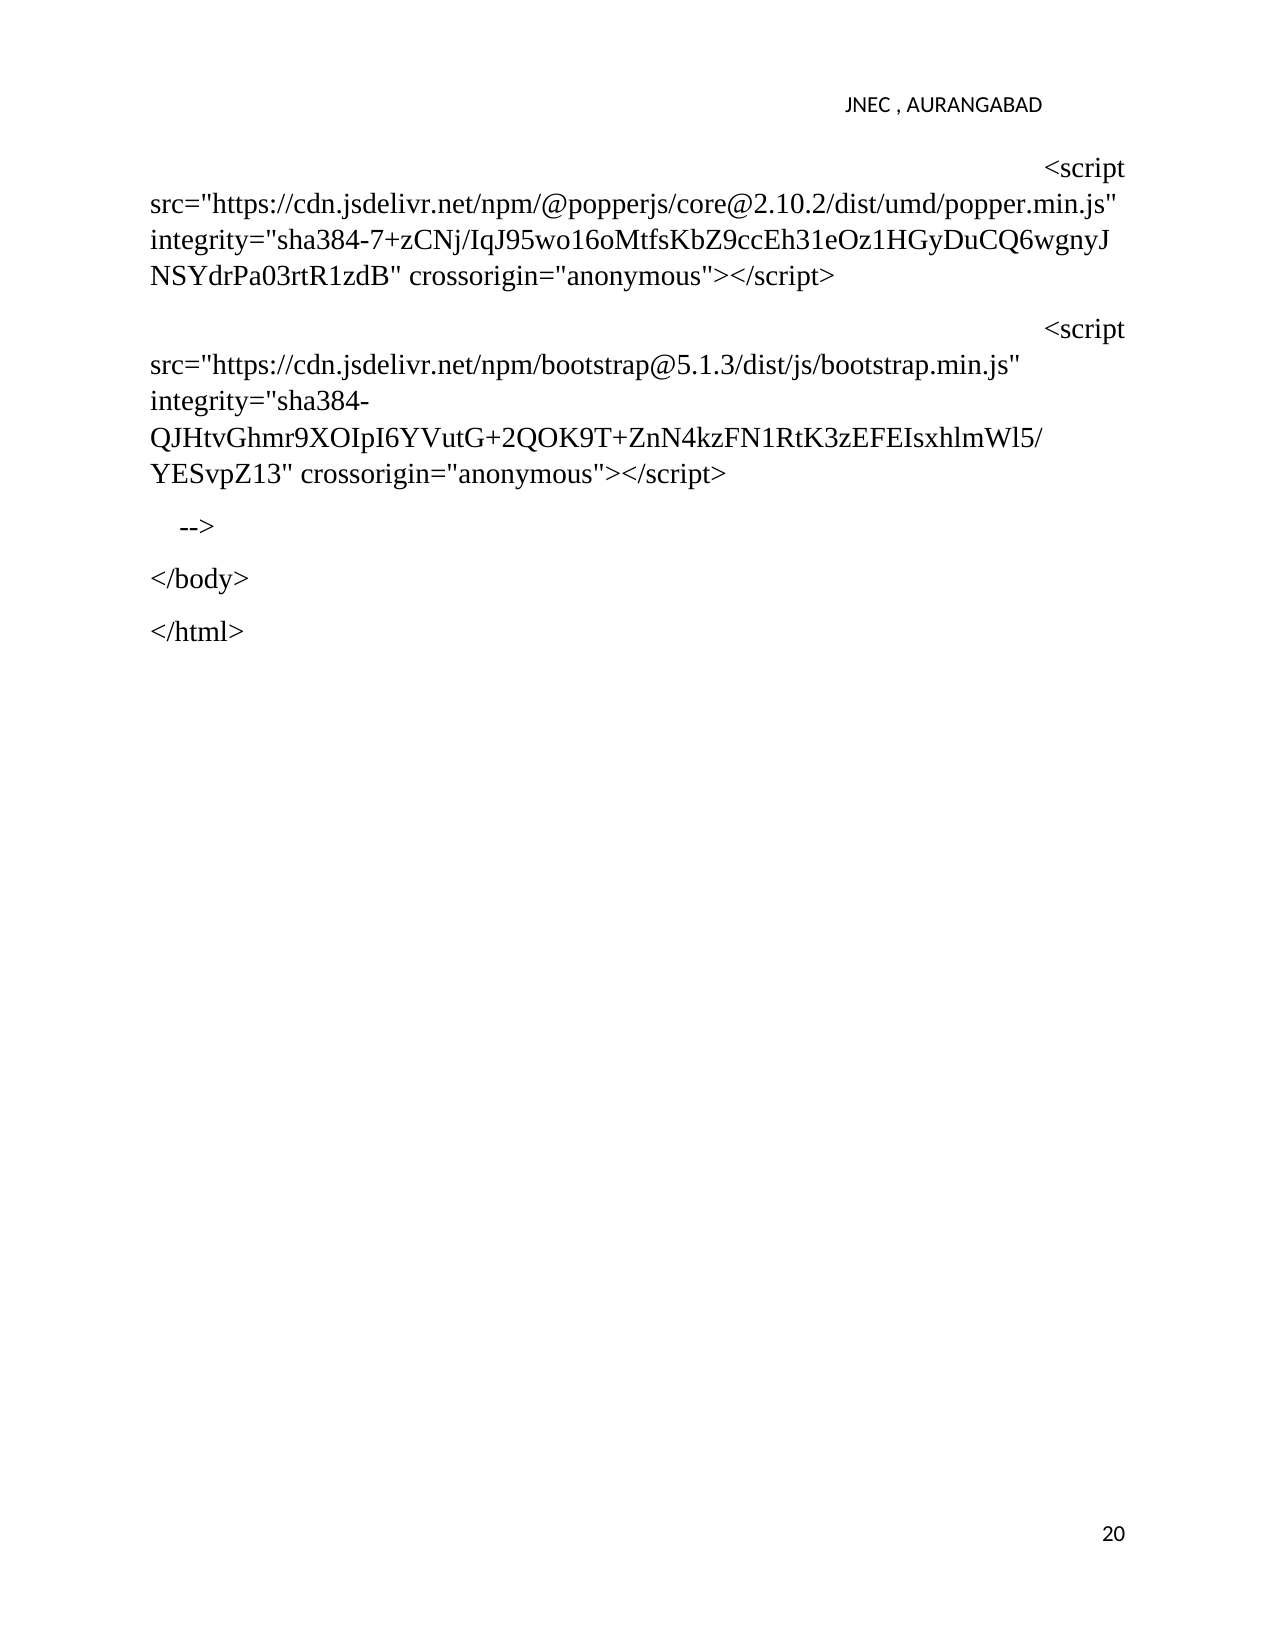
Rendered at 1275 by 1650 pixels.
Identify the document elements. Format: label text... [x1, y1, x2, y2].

text --> [150, 509, 1125, 542]
text </body> [150, 561, 1125, 595]
text </html> [150, 614, 1125, 648]
text <script src="https://cdn.jsdelivr.net/npm/bootstrap@5.1.3/dist/js/bootstrap.min.js" integrity="sha384-QJHtvGhmr9XOIpI6YVutG+2QOK9T+ZnN4kzFN1RtK3zEFEIsxhlmWl5/YESvpZ13" crossorigin="anonymous"></script> [150, 311, 1125, 489]
text <script src="https://cdn.jsdelivr.net/npm/@popperjs/core@2.10.2/dist/umd/popper.min.js" integrity="sha384-7+zCNj/IqJ95wo16oMtfsKbZ9ccEh31eOz1HGyDuCQ6wgnyJNSYdrPa03rtR1zdB" crossorigin="anonymous"></script> [150, 150, 1125, 292]
